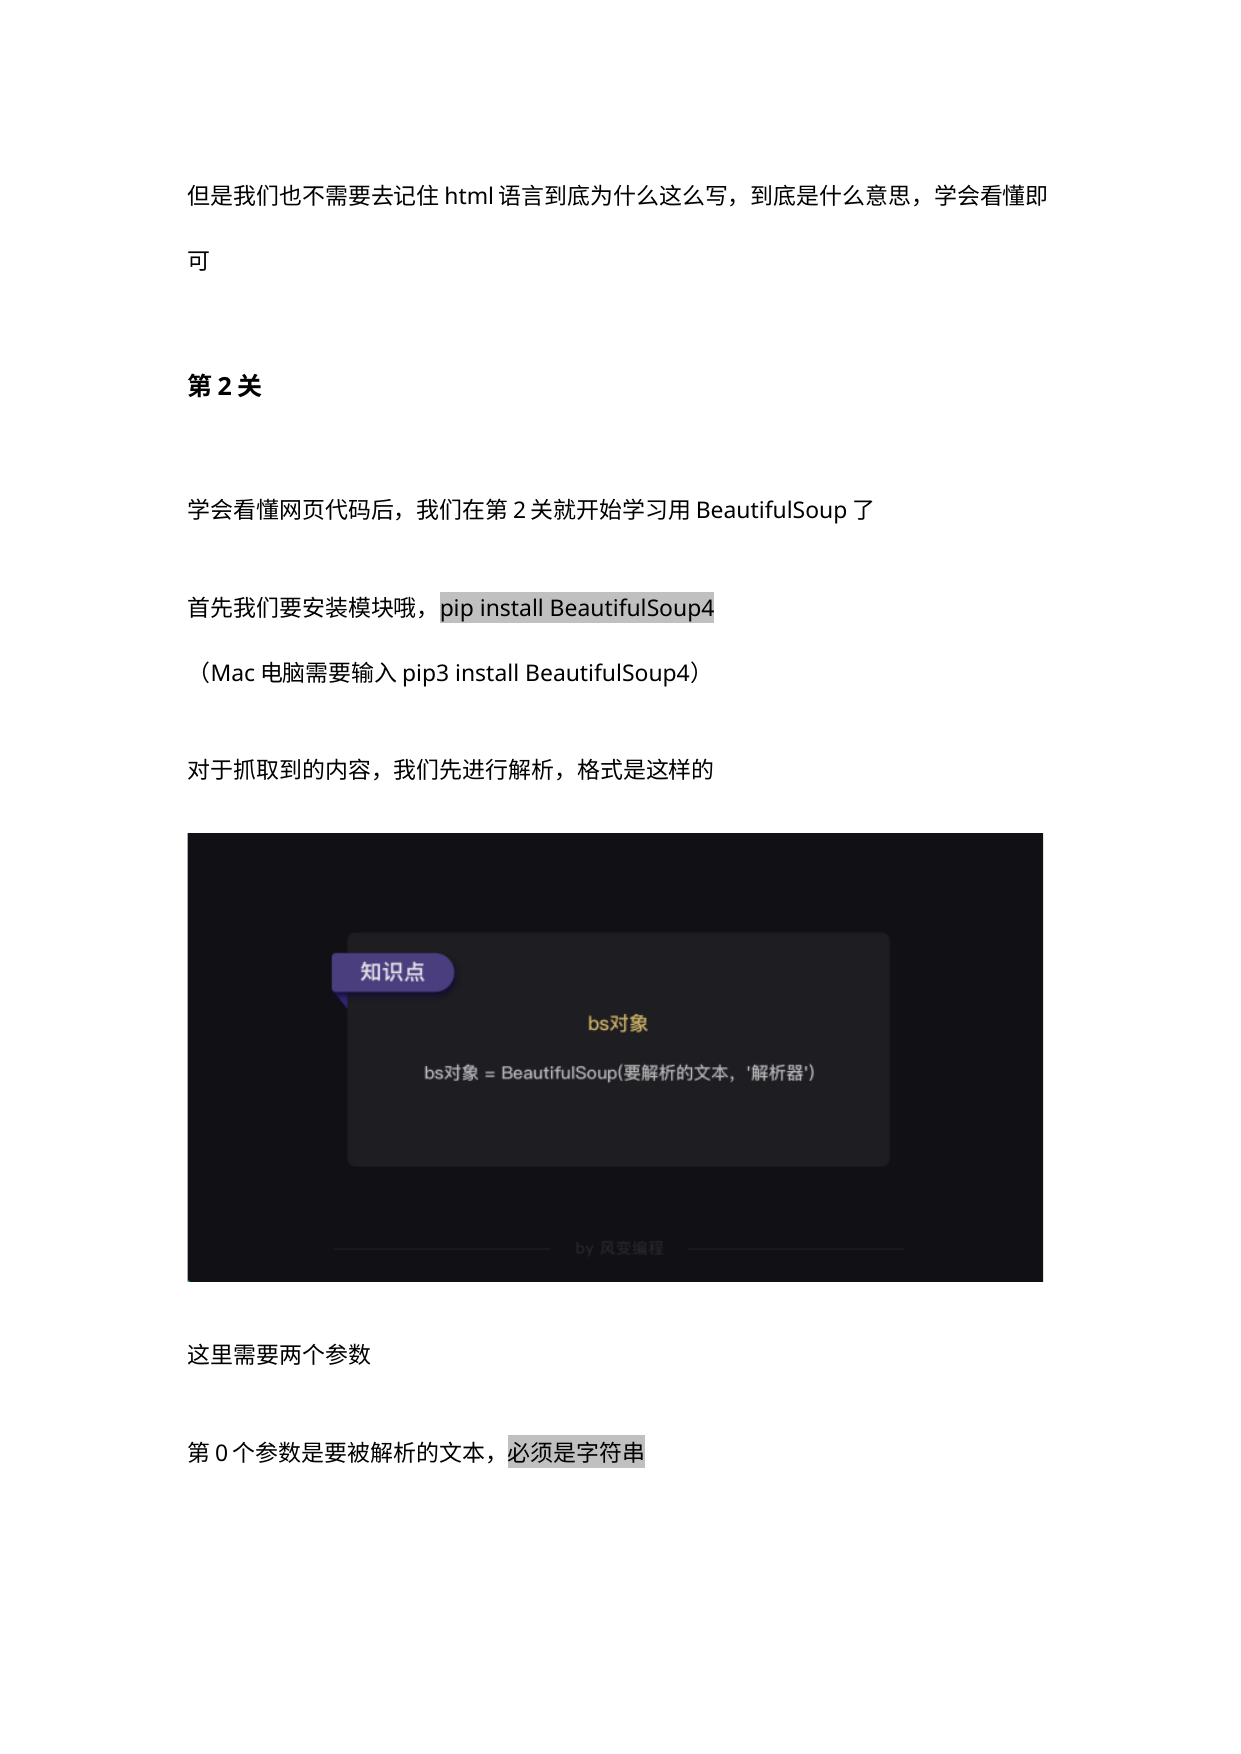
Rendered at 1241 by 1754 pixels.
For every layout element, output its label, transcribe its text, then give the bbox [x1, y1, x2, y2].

text 第2关 [187, 352, 1053, 417]
picture [187, 833, 1044, 1282]
text 学会看懂网页代码后，我们在第2关就开始学习用BeautifulSoup了 [187, 476, 1053, 541]
text 这里需要两个参数 [187, 1321, 1053, 1386]
text 第0个参数是要被解析的文本，必须是字符串 [187, 1419, 1053, 1484]
text 但是我们也不需要去记住html语言到底为什么这么写，到底是什么意思，学会看懂即可 [187, 162, 1053, 292]
text 首先我们要安装模块哦，pip install BeautifulSoup4 [187, 574, 1053, 639]
text （Mac电脑需要输入pip3 install BeautifulSoup4） [187, 639, 1053, 704]
text 对于抓取到的内容，我们先进行解析，格式是这样的 [187, 736, 1053, 801]
